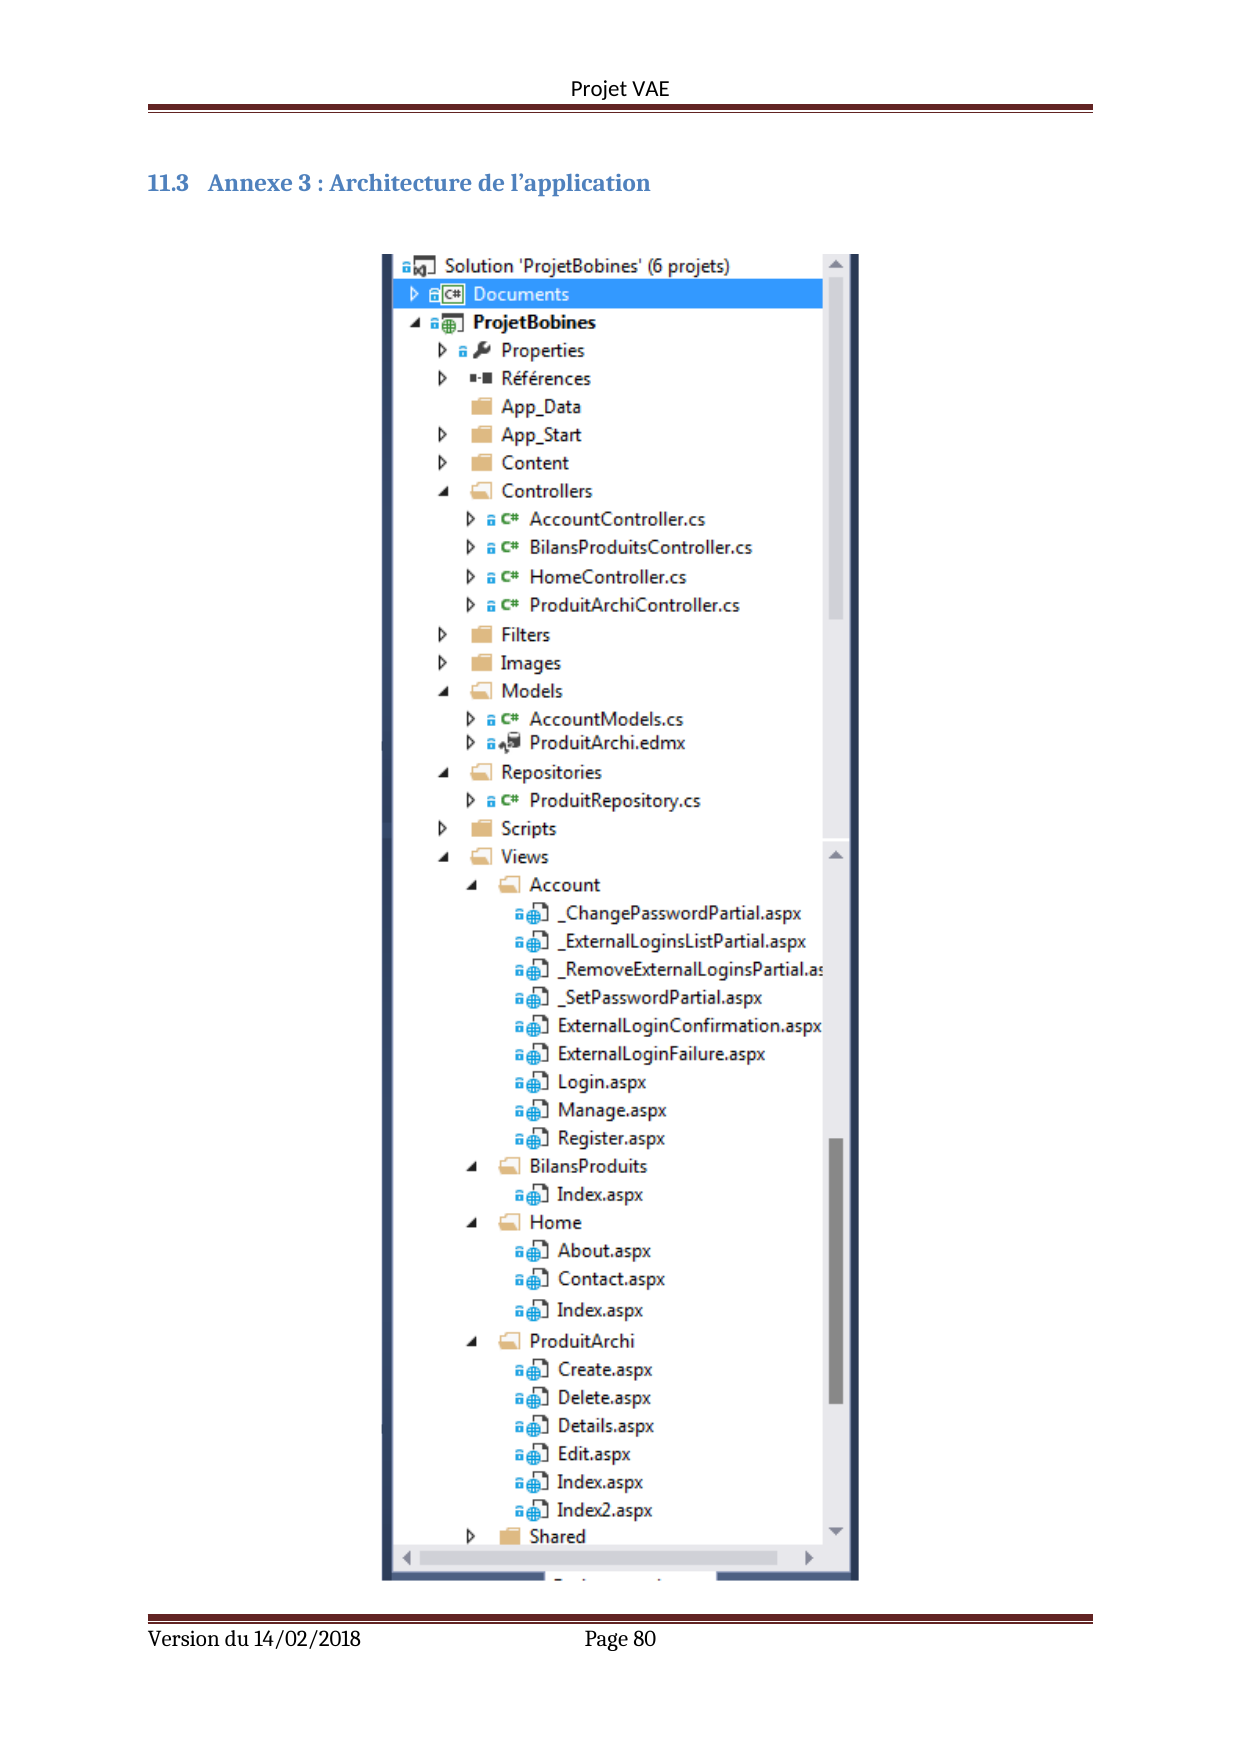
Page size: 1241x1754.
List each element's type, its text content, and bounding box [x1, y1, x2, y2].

subtitle Annexe 3 : Architecture de l’application [148, 168, 1093, 197]
picture [381, 254, 859, 1584]
